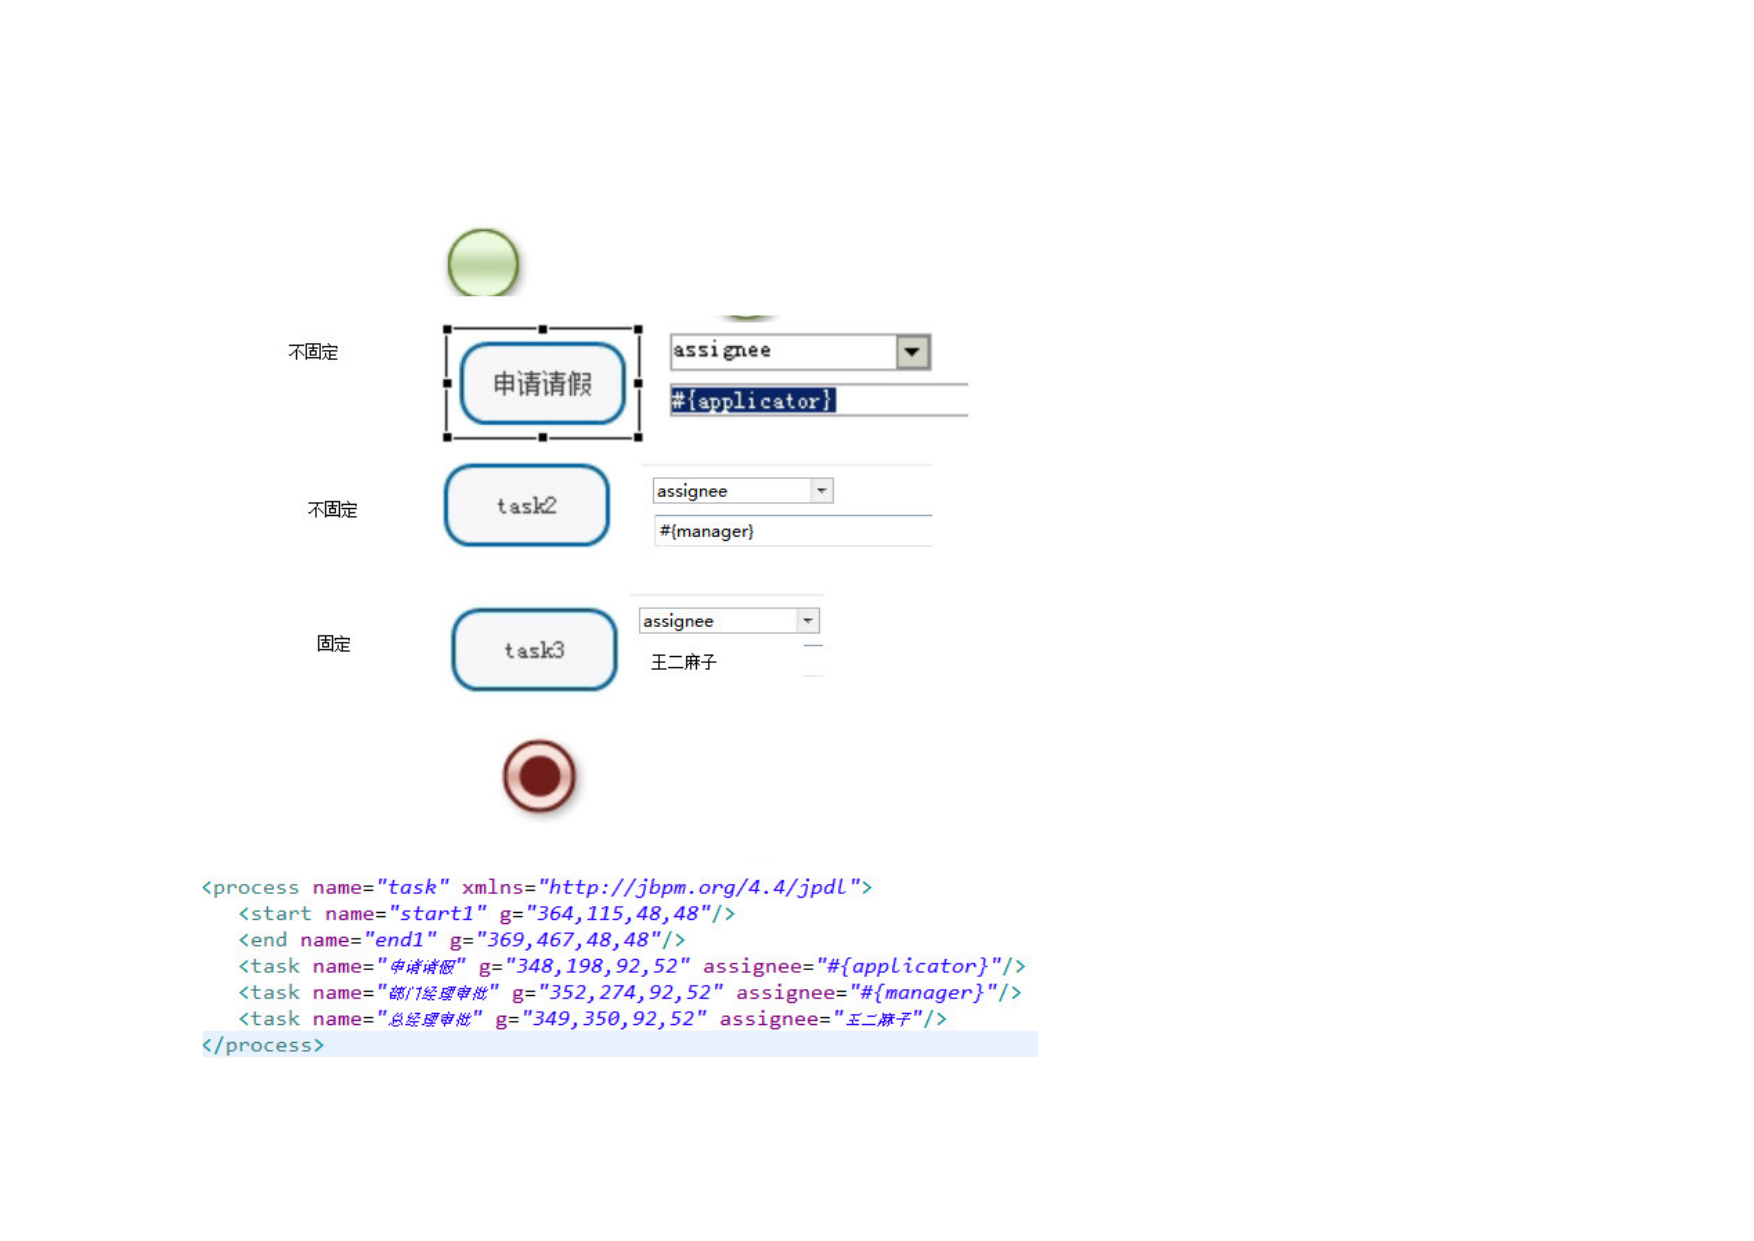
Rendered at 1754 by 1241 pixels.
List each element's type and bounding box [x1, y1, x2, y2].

picture [202, 212, 1039, 1060]
